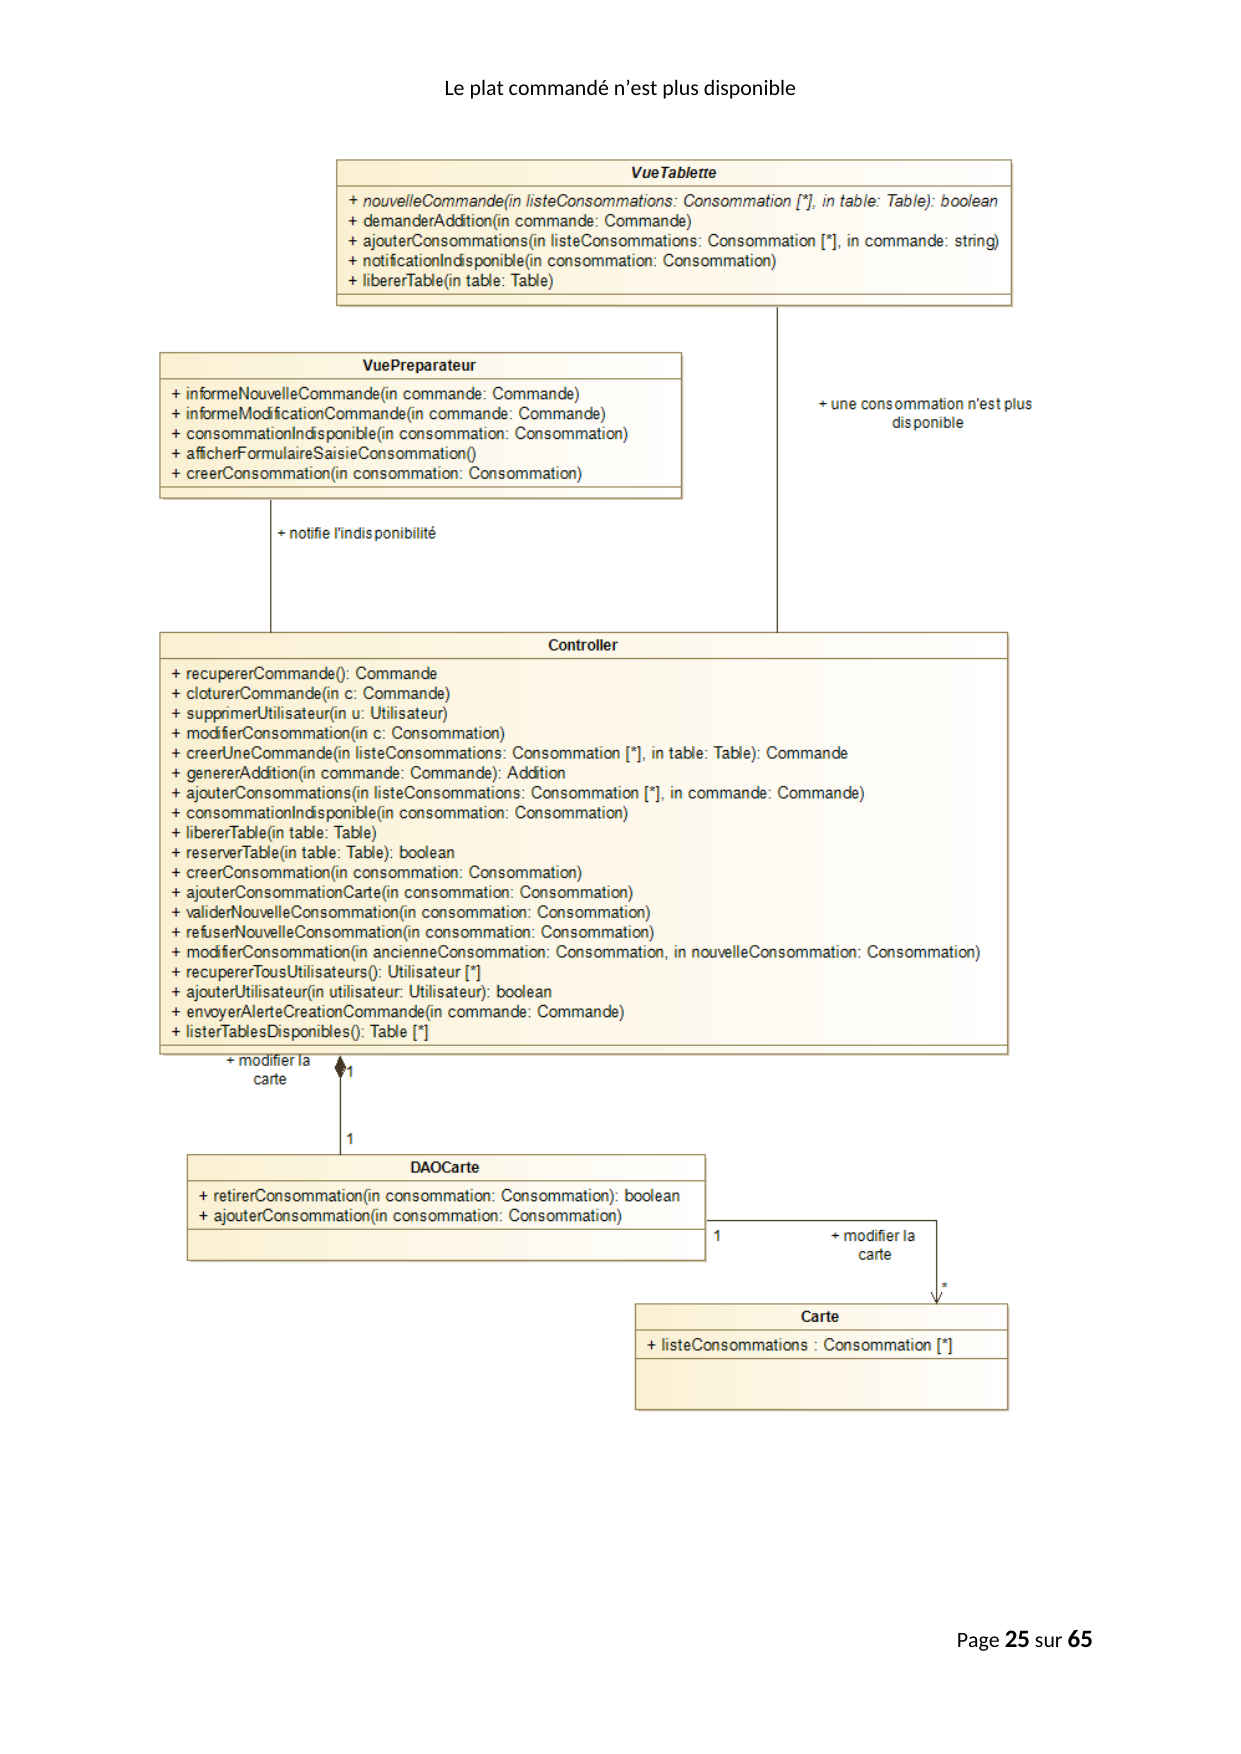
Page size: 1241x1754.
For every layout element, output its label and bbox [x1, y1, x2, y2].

picture [147, 147, 1093, 1424]
